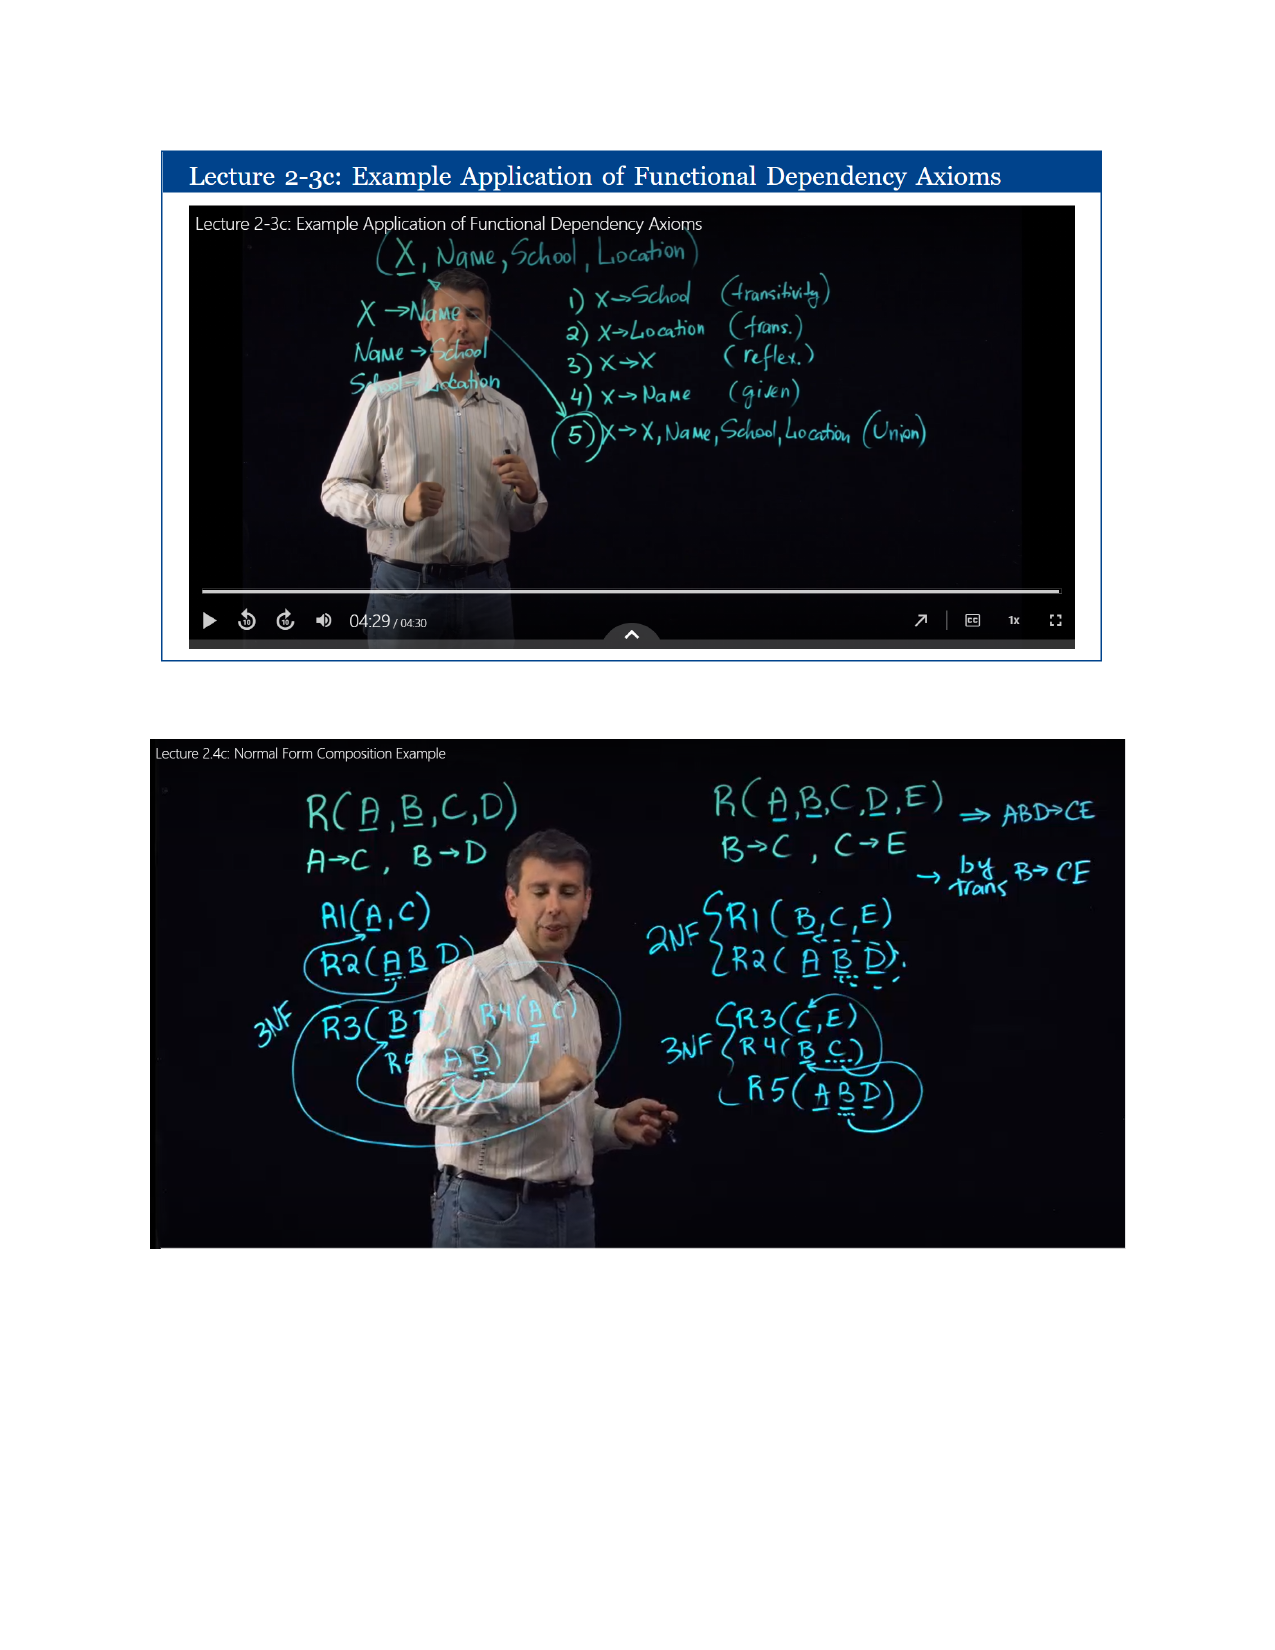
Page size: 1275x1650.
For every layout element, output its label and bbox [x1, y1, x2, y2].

picture [150, 739, 1125, 1249]
picture [150, 150, 1125, 674]
